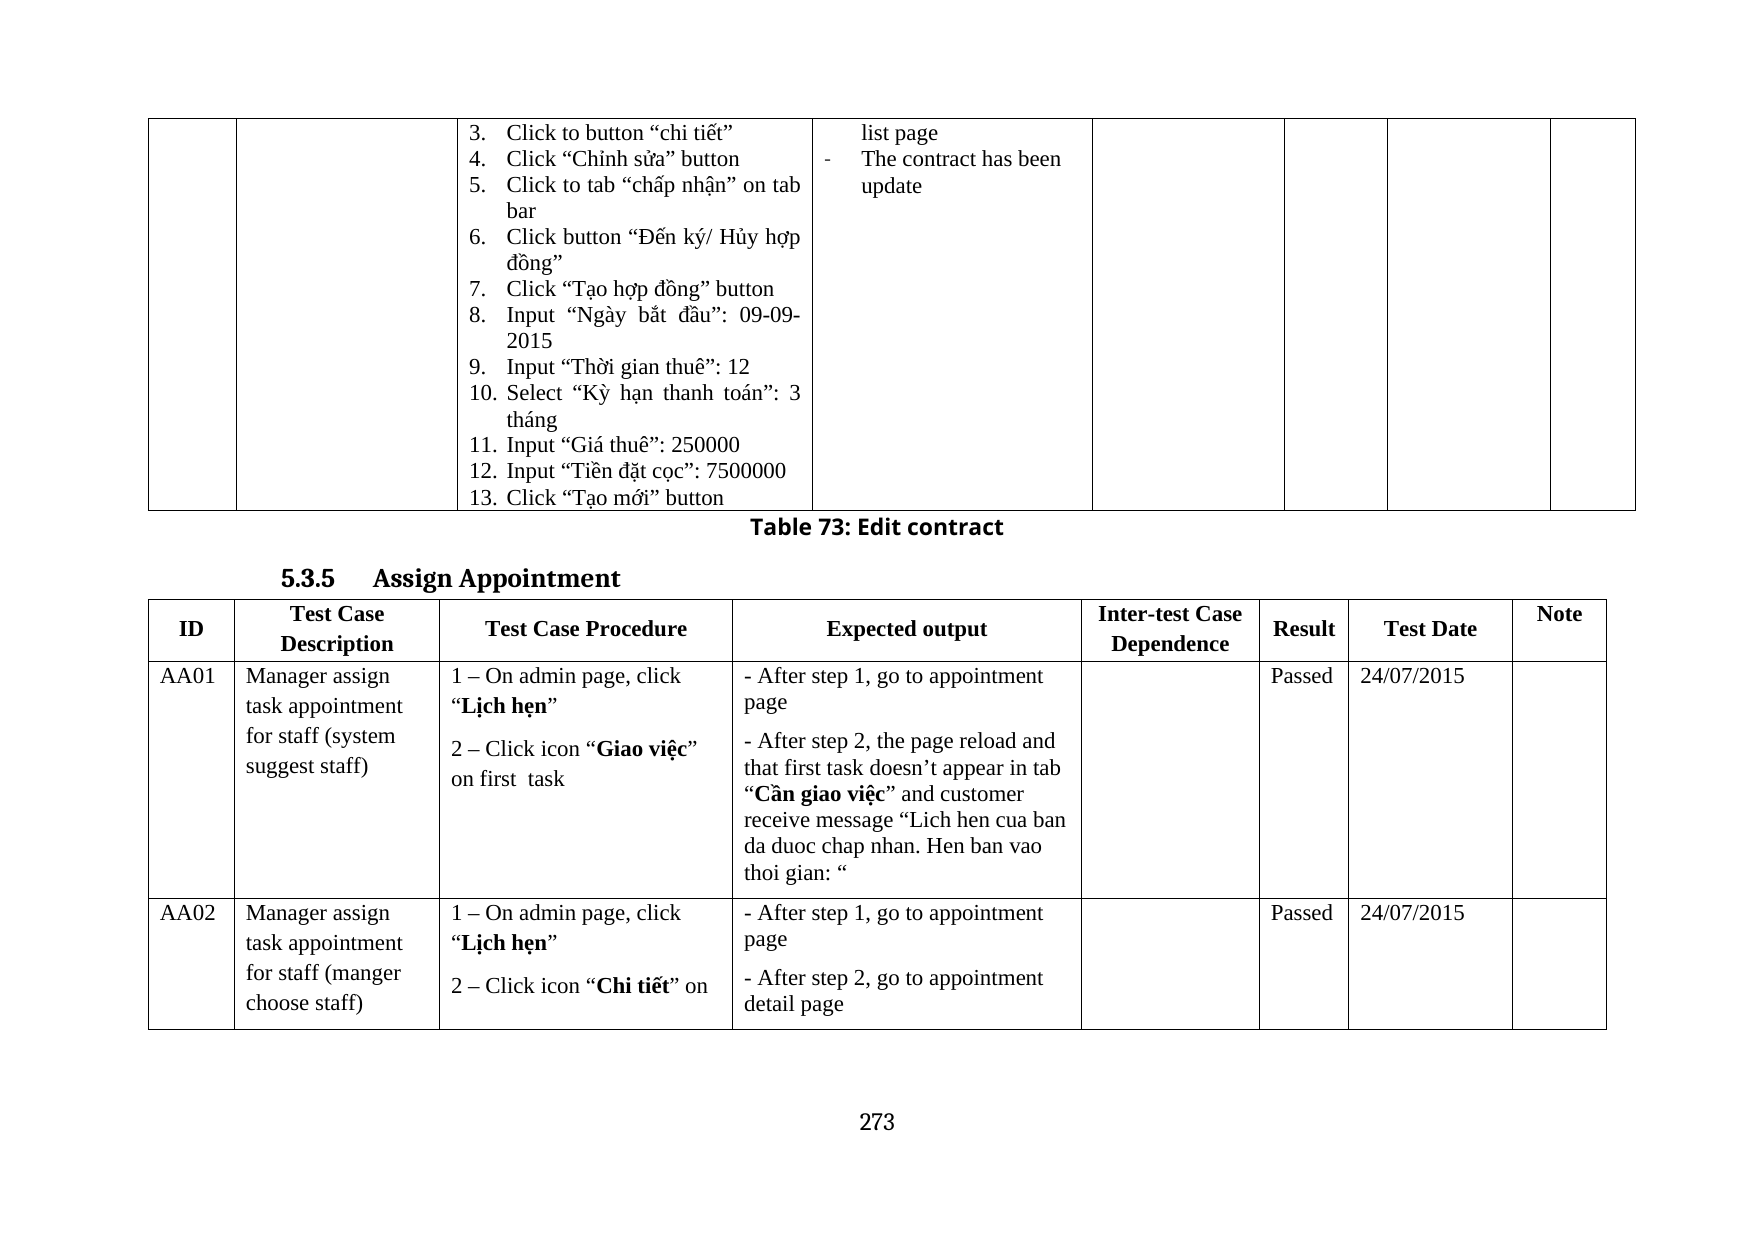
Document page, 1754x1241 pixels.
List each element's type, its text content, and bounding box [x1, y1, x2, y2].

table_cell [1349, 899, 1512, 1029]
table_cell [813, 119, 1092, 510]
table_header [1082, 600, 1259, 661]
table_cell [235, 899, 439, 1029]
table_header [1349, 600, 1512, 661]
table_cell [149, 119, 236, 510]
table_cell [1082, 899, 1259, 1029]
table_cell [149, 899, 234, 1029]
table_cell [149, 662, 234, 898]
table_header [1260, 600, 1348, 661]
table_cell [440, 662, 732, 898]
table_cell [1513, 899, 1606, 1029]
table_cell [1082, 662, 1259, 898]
subtitle Assign Appointment [281, 563, 1606, 594]
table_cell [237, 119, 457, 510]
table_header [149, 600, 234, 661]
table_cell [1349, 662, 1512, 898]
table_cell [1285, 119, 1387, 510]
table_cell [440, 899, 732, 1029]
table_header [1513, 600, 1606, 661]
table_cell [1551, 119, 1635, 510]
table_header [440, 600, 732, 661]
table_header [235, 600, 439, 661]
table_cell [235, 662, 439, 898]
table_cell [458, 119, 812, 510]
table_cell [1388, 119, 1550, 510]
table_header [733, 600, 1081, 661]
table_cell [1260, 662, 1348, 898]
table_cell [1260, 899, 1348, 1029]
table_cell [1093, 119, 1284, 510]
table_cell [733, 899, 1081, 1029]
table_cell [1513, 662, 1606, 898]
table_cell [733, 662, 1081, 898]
